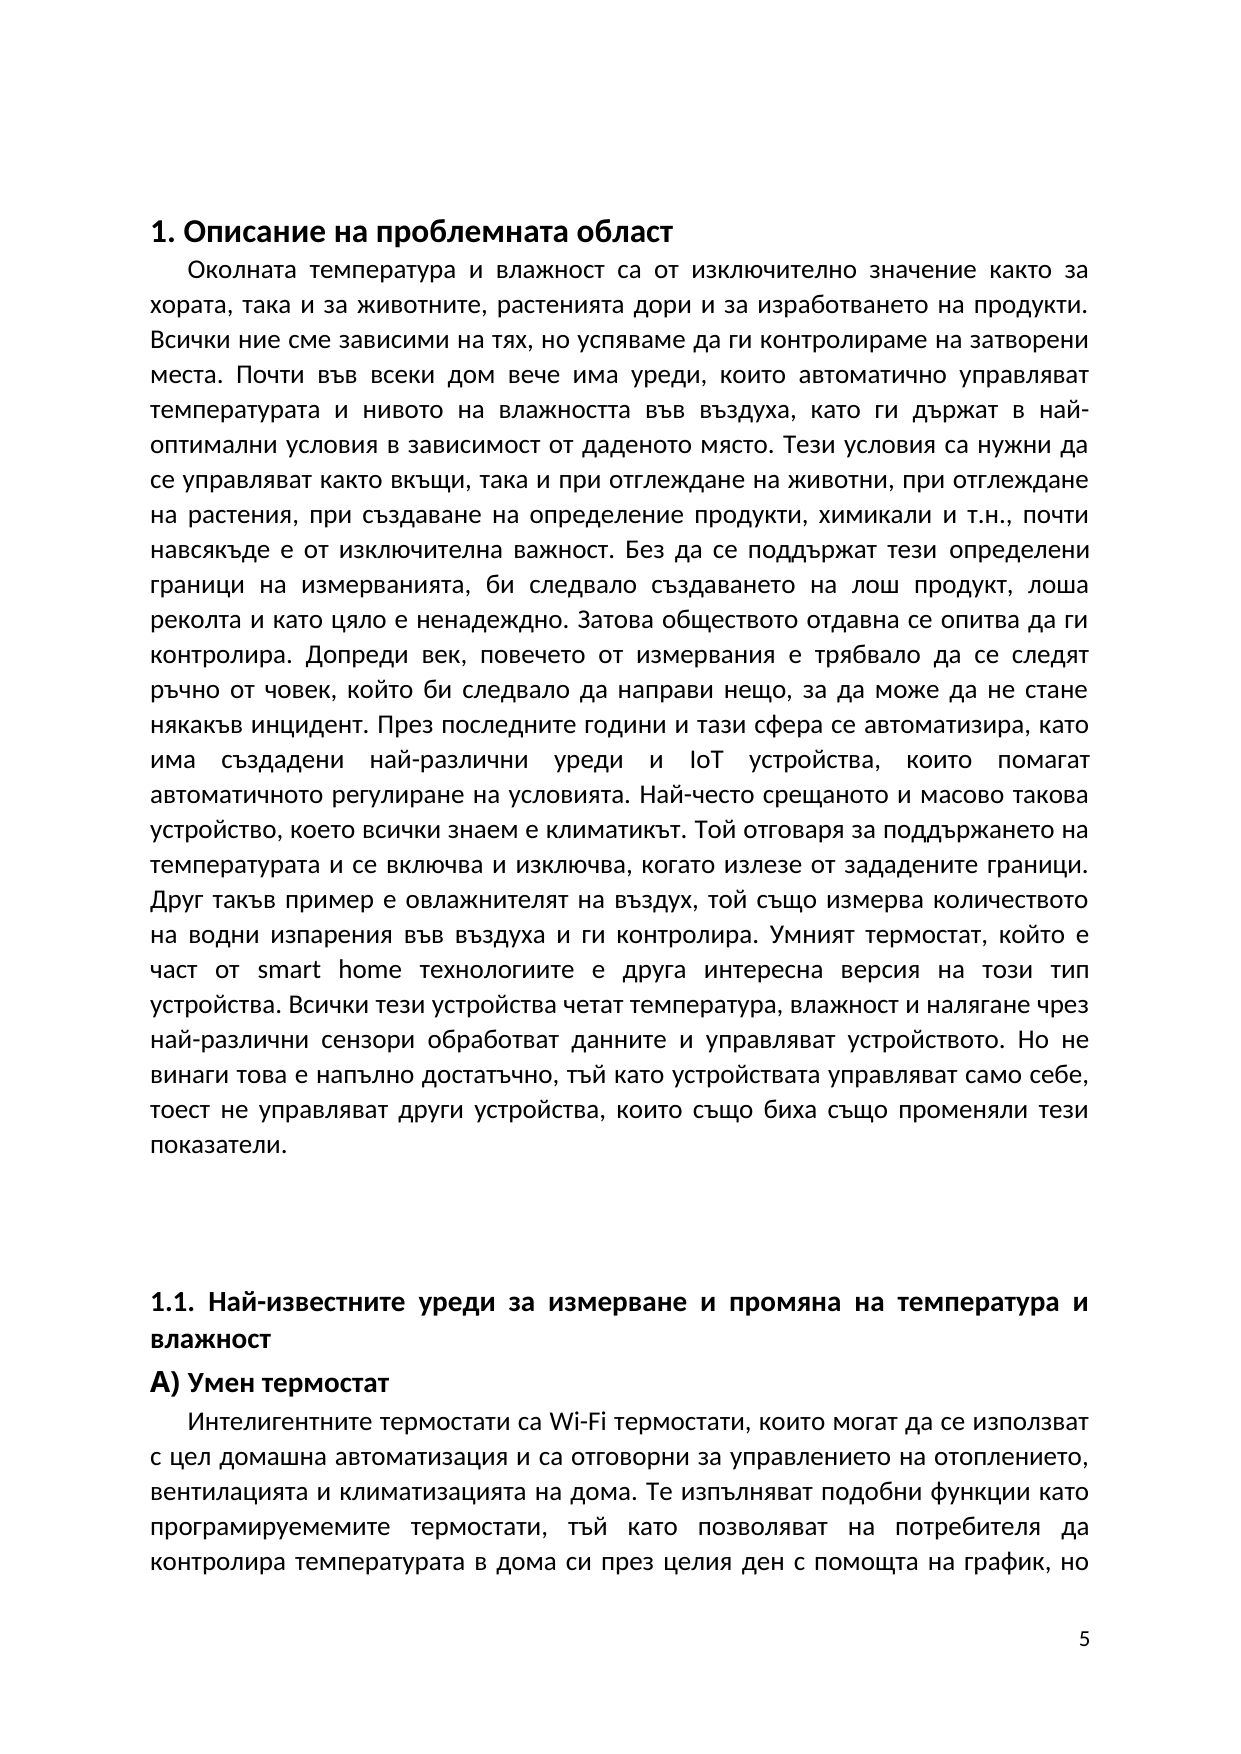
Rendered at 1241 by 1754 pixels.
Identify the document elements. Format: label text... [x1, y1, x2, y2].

subtitle 1. Описание на проблемната област [150, 210, 1090, 251]
text Околната температура и влажност са от изключително значение както за хората, така и за животните, растенията дори и за изработването на продукти. Всички ние сме зависими на тях, но успяваме да ги контролираме на затворени места. Почти във всеки дом вече има уреди, които автоматично управляват температурата и нивото на влажността във въздуха, като ги държат в най-оптимални условия в зависимост от даденото място. Тези условия са нужни да се управляват както вкъщи, така и при отглеждане на животни, при отглеждане на растения, при създаване на определение продукти, химикали и т.н., почти навсякъде е от изключителна важност. Без да се поддържат тези определени граници на измерванията, би следвало създаването на лош продукт, лоша реколта и като цяло е ненадеждно. Затова обществото отдавна се опитва да ги контролира. Допреди век, повечето от измервания е трябвало да се следят ръчно от човек, който би следвало да направи нещо, за да може да не стане някакъв инцидент. През последните години и тази сфера се автоматизира, като има създадени най-различни уреди и IoT устройства, които помагат автоматичното регулиране на условията. Най-често срещаното и масово такова устройство, което всички знаем е климатикът. Той отговаря за поддържането на температурата и се включва и изключва, когато излезе от зададените граници. Друг такъв пример е овлажнителят на въздух, той също измерва количеството на водни изпарения във въздуха и ги контролира. Умният термостат, който е част от smart home технологиите е друга интересна версия на този тип устройства. Всички тези устройства четат температура, влажност и налягане чрез най-различни сензори обработват данните и управляват устройството. Но не винаги това е напълно достатъчно, тъй като устройствата управляват само себе, тоест не управляват други устройства, които също биха също променяли тези показатели. [150, 253, 1090, 1161]
subtitle А) Умен термостат [150, 1362, 1090, 1401]
subtitle 1.1. Най-известните уреди за измерване и промяна на температура и влажност [150, 1283, 1090, 1356]
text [150, 1404, 1090, 1577]
